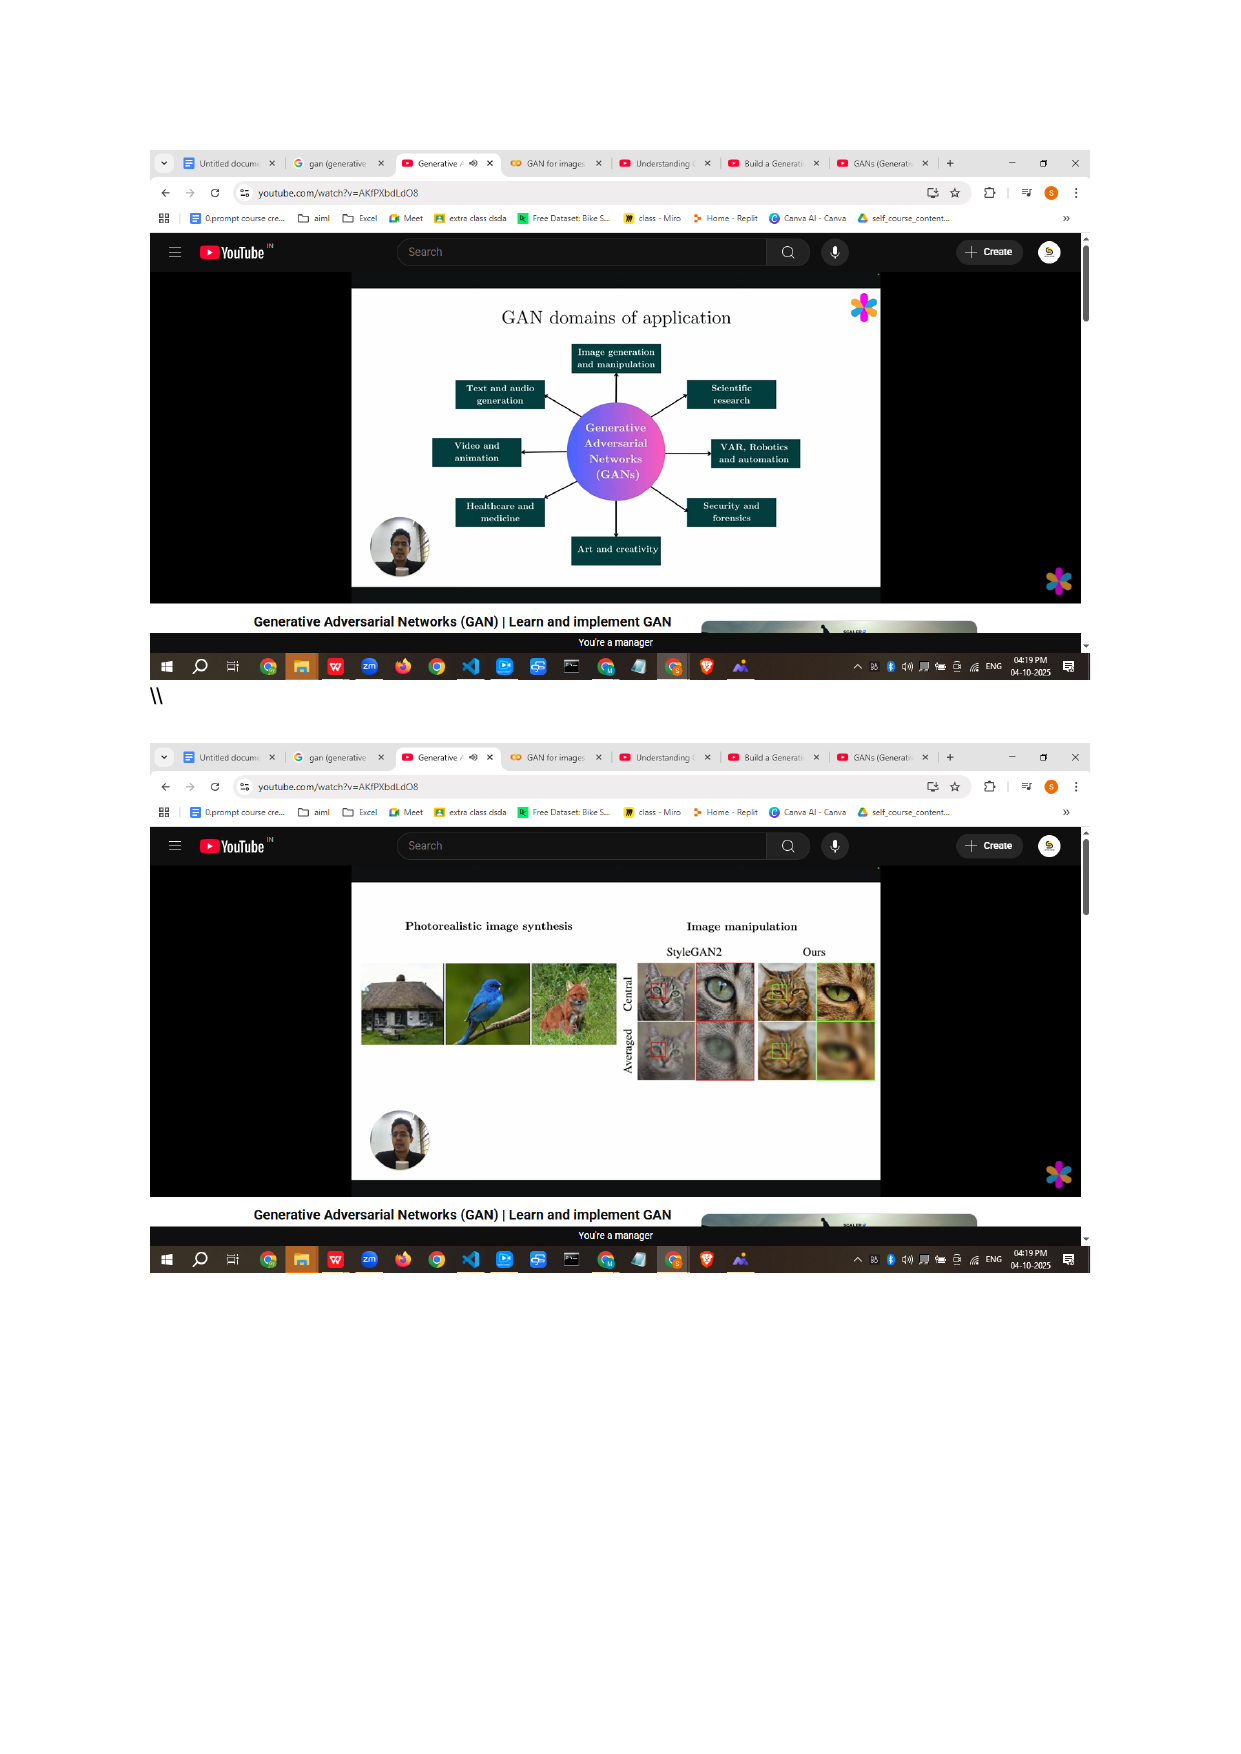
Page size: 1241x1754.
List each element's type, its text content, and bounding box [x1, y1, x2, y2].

picture [150, 150, 1091, 680]
picture [150, 743, 1091, 1273]
text \\ [150, 680, 1090, 709]
